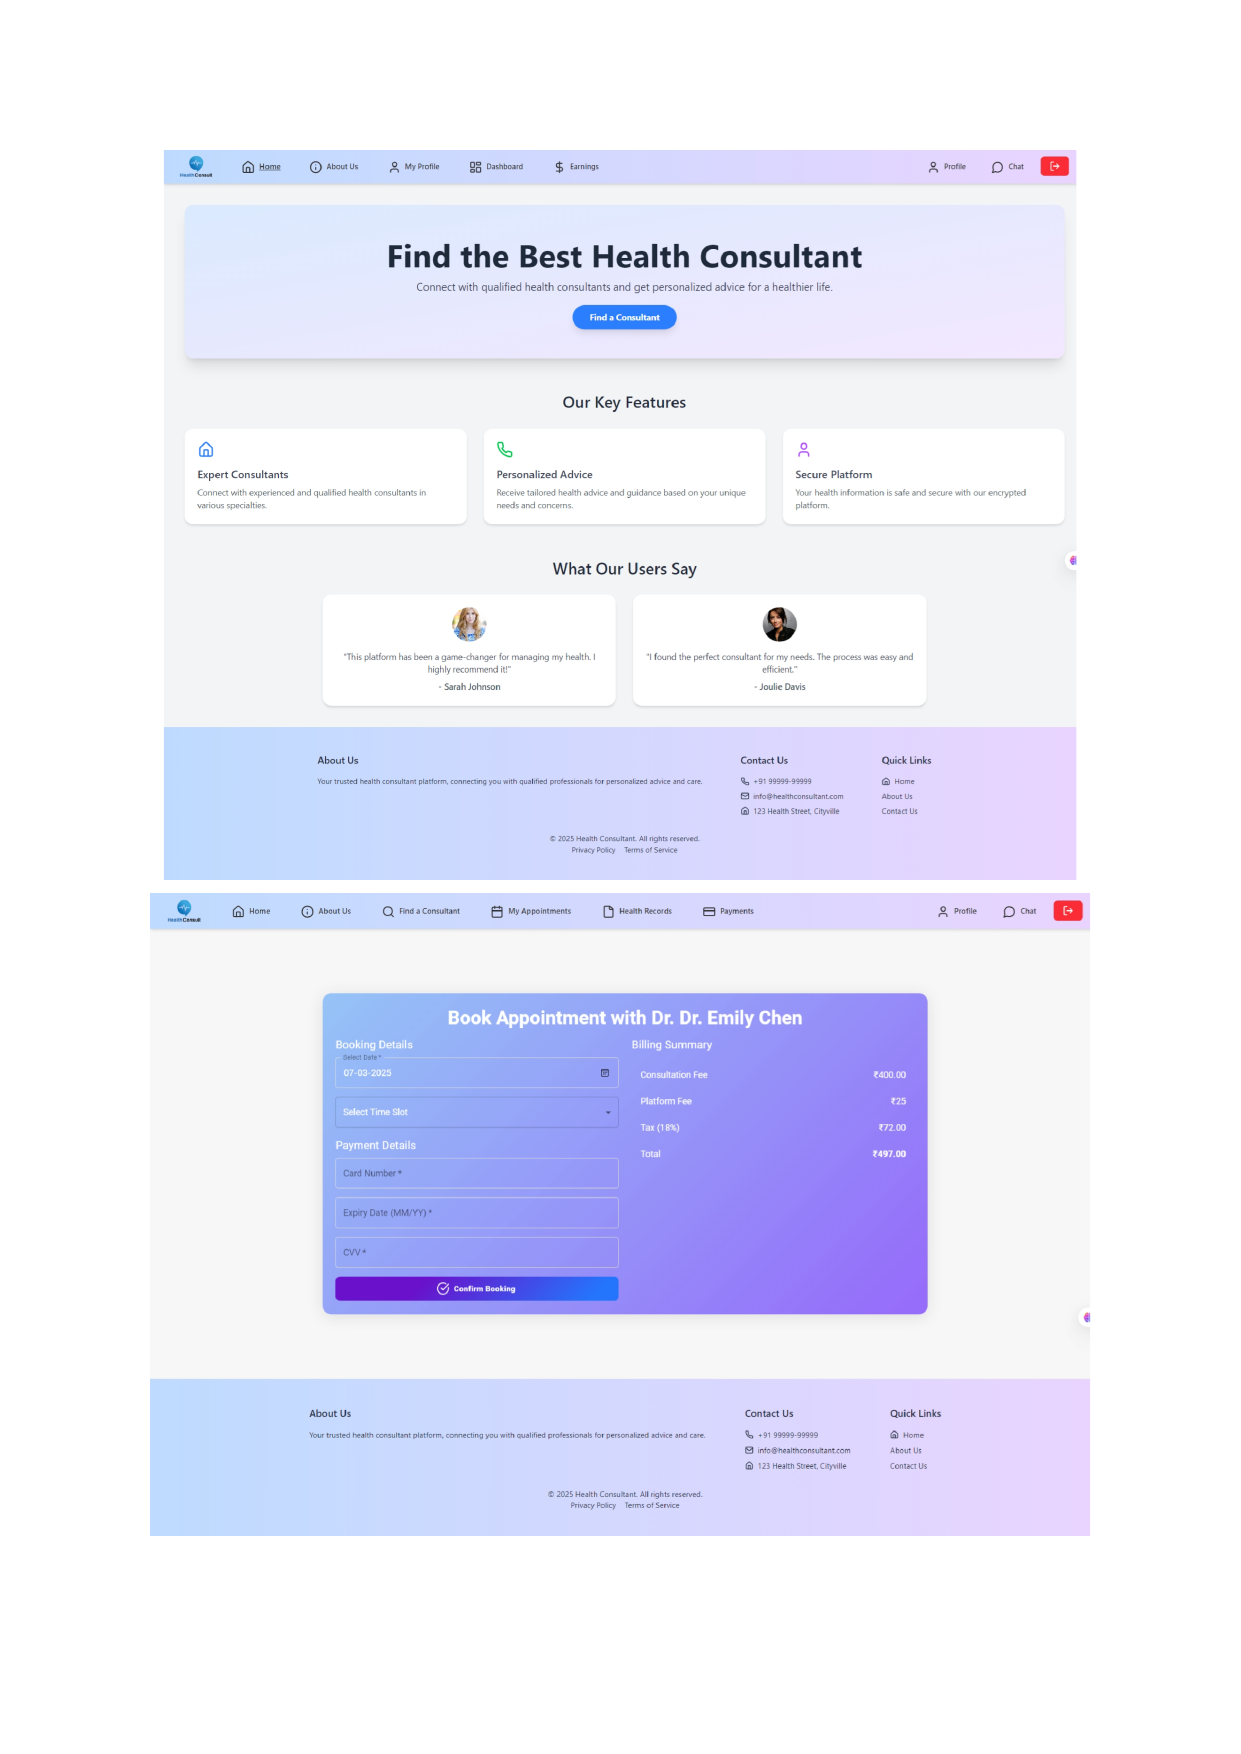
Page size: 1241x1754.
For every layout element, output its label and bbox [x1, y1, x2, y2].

picture [150, 893, 1091, 1536]
picture [163, 150, 1077, 880]
